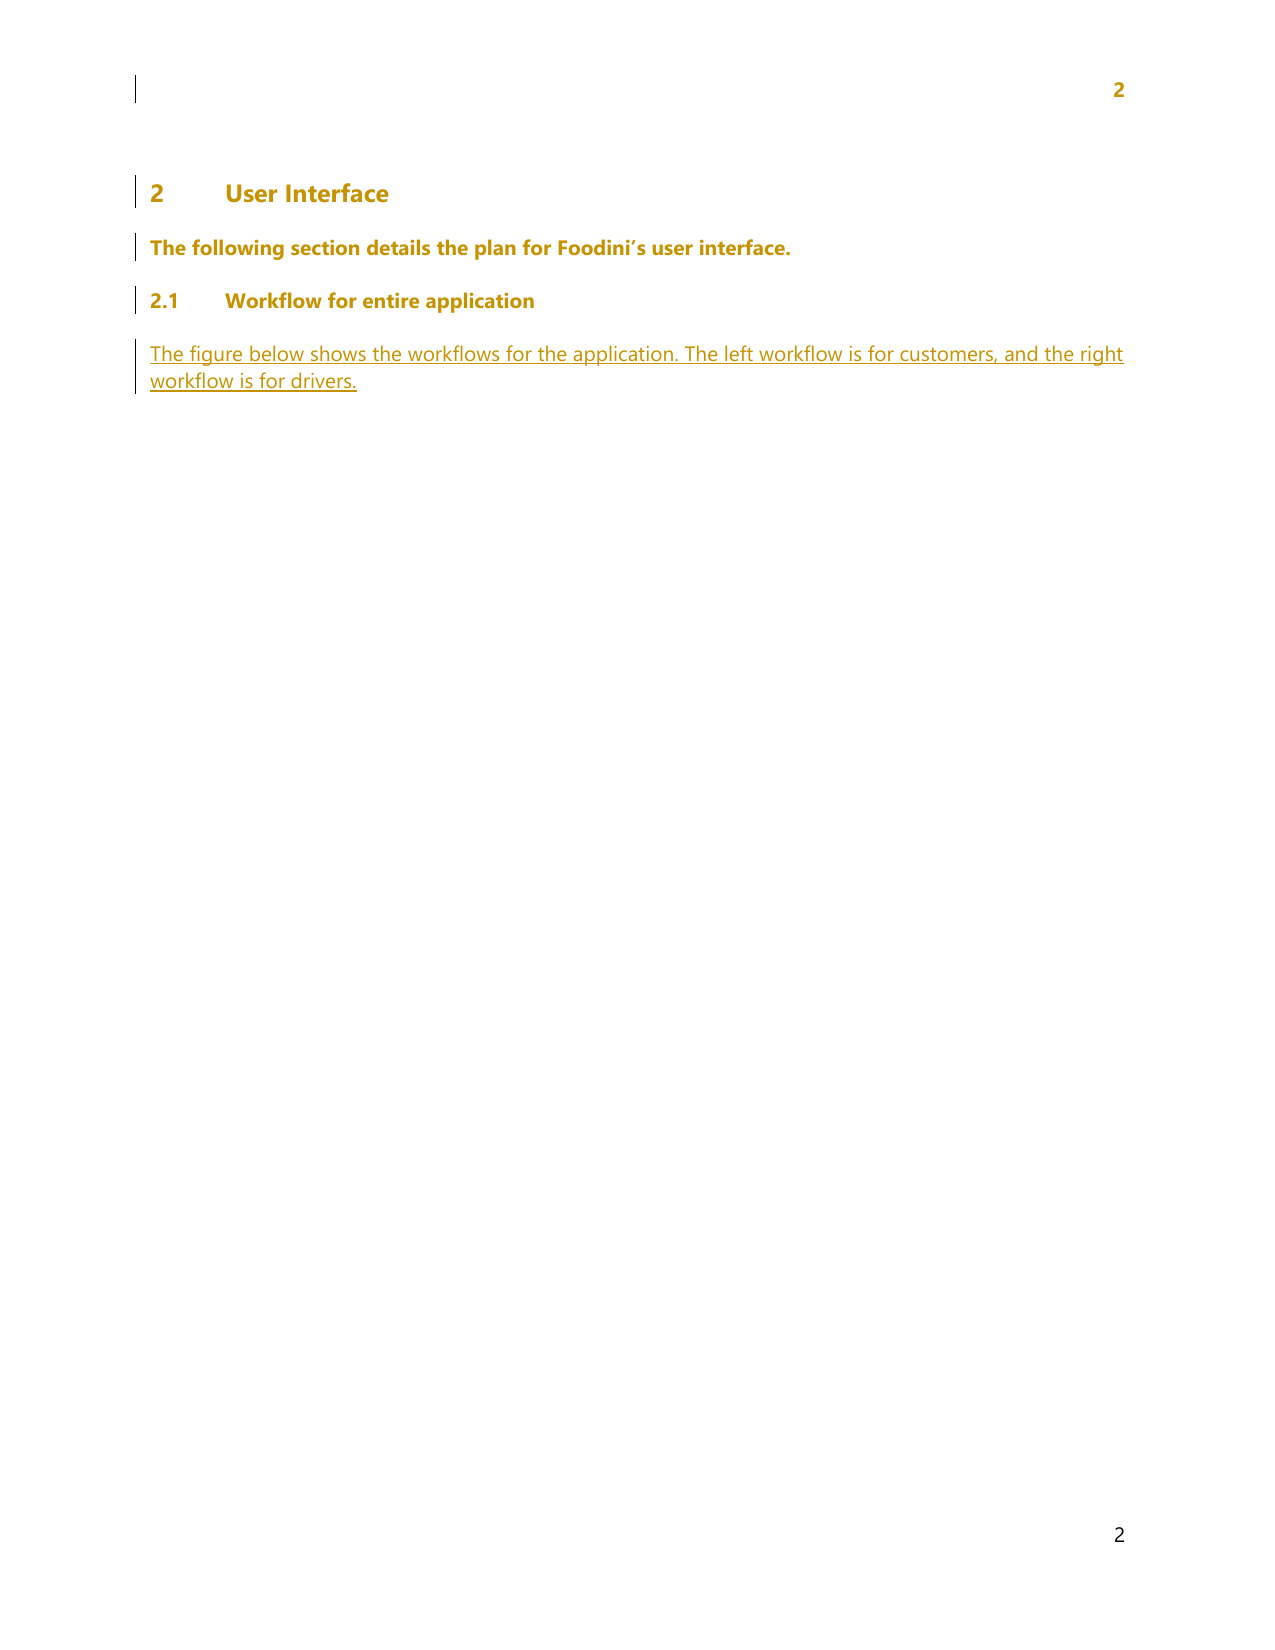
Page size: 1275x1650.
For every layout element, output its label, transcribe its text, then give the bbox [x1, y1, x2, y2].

subtitle 2 User Interface [150, 175, 1125, 208]
text The following section details the plan for Foodini’s user interface. [150, 233, 1125, 261]
subtitle 2.1 Workflow for entire application [150, 286, 1125, 314]
